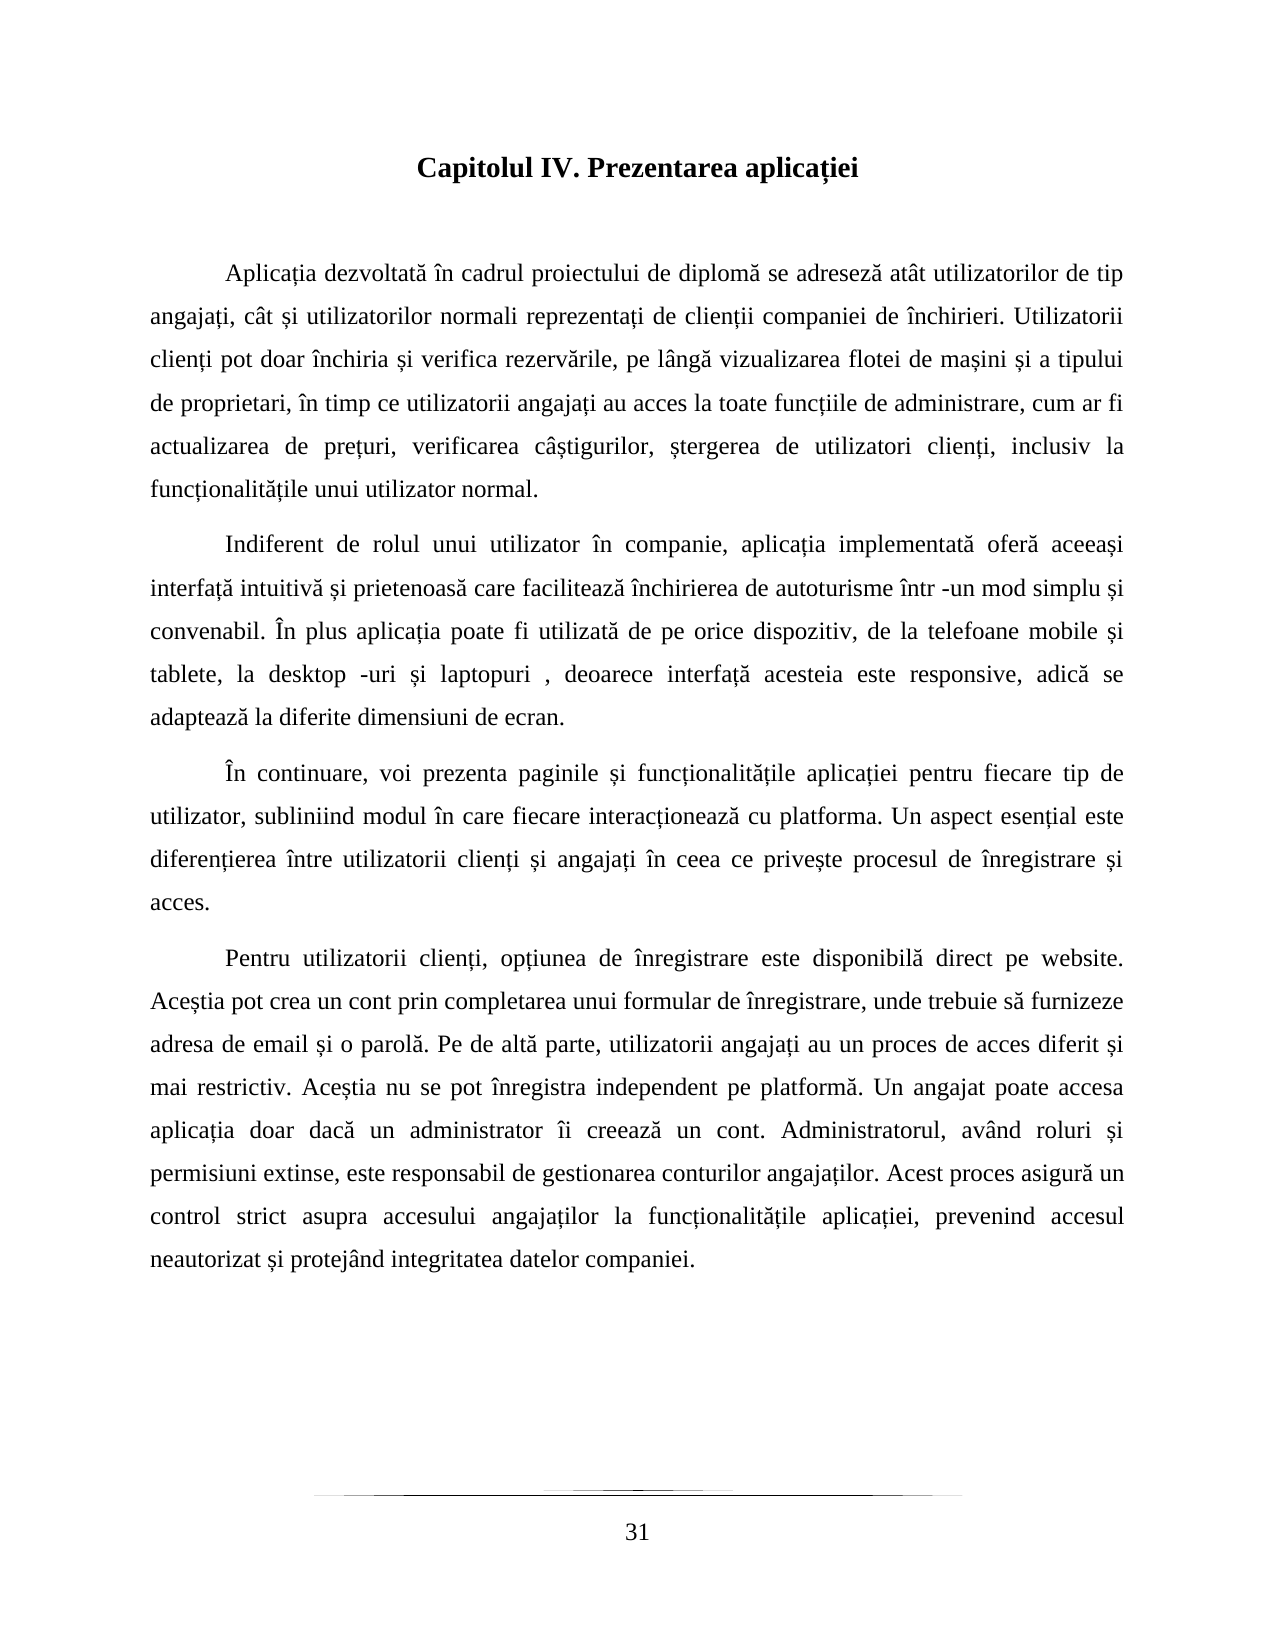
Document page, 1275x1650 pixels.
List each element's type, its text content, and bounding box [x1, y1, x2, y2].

text Pentru utilizatorii clienți, opțiunea de înregistrare este disponibilă direct pe website. Aceștia pot crea un cont prin completarea unui formular de înregistrare, unde trebuie să furnizeze adresa de email și o parolă. Pe de altă parte, utilizatorii angajați au un proces de acces diferit și mai restrictiv. Aceștia nu se pot înregistra independent pe platformă. Un angajat poate accesa aplicația doar dacă un administrator îi creează un cont. Administratorul, având roluri și permisiuni extinse, este responsabil de gestionarea conturilor angajaților. Acest proces asigură un control strict asupra accesului angajaților la funcționalitățile aplicației, prevenind accesul neautorizat și protejând integritatea datelor companiei. [150, 943, 1125, 1273]
subtitle Capitolul IV. Prezentarea aplicației [150, 150, 1125, 183]
text În continuare, voi prezenta paginile și funcționalitățile aplicației pentru fiecare tip de utilizator, subliniind modul în care fiecare interacționează cu platforma. Un aspect esențial este diferențierea între utilizatorii clienți și angajați în ceea ce privește procesul de înregistrare și acces. [150, 758, 1125, 916]
text Indiferent de rolul unui utilizator în companie, aplicația implementată oferă aceeași interfață intuitivă și prietenoasă care facilitează închirierea de autoturisme într -un mod simplu și convenabil. În plus aplicația poate fi utilizată de pe orice dispozitiv, de la telefoane mobile și tablete, la desktop -uri și laptopuri , deoarece interfață acesteia este responsive, adică se adaptează la diferite dimensiuni de ecran. [150, 529, 1125, 731]
text Aplicația dezvoltată în cadrul proiectului de diplomă se adreseză atât utilizatorilor de tip angajați, cât și utilizatorilor normali reprezentați de clienții companiei de închirieri. Utilizatorii clienți pot doar închiria și verifica rezervările, pe lângă vizualizarea flotei de mașini și a tipului de proprietari, în timp ce utilizatorii angajați au acces la toate funcțiile de administrare, cum ar fi actualizarea de prețuri, verificarea câștigurilor, ștergerea de utilizatori clienți, inclusiv la funcționalitățile unui utilizator normal. [150, 258, 1125, 503]
